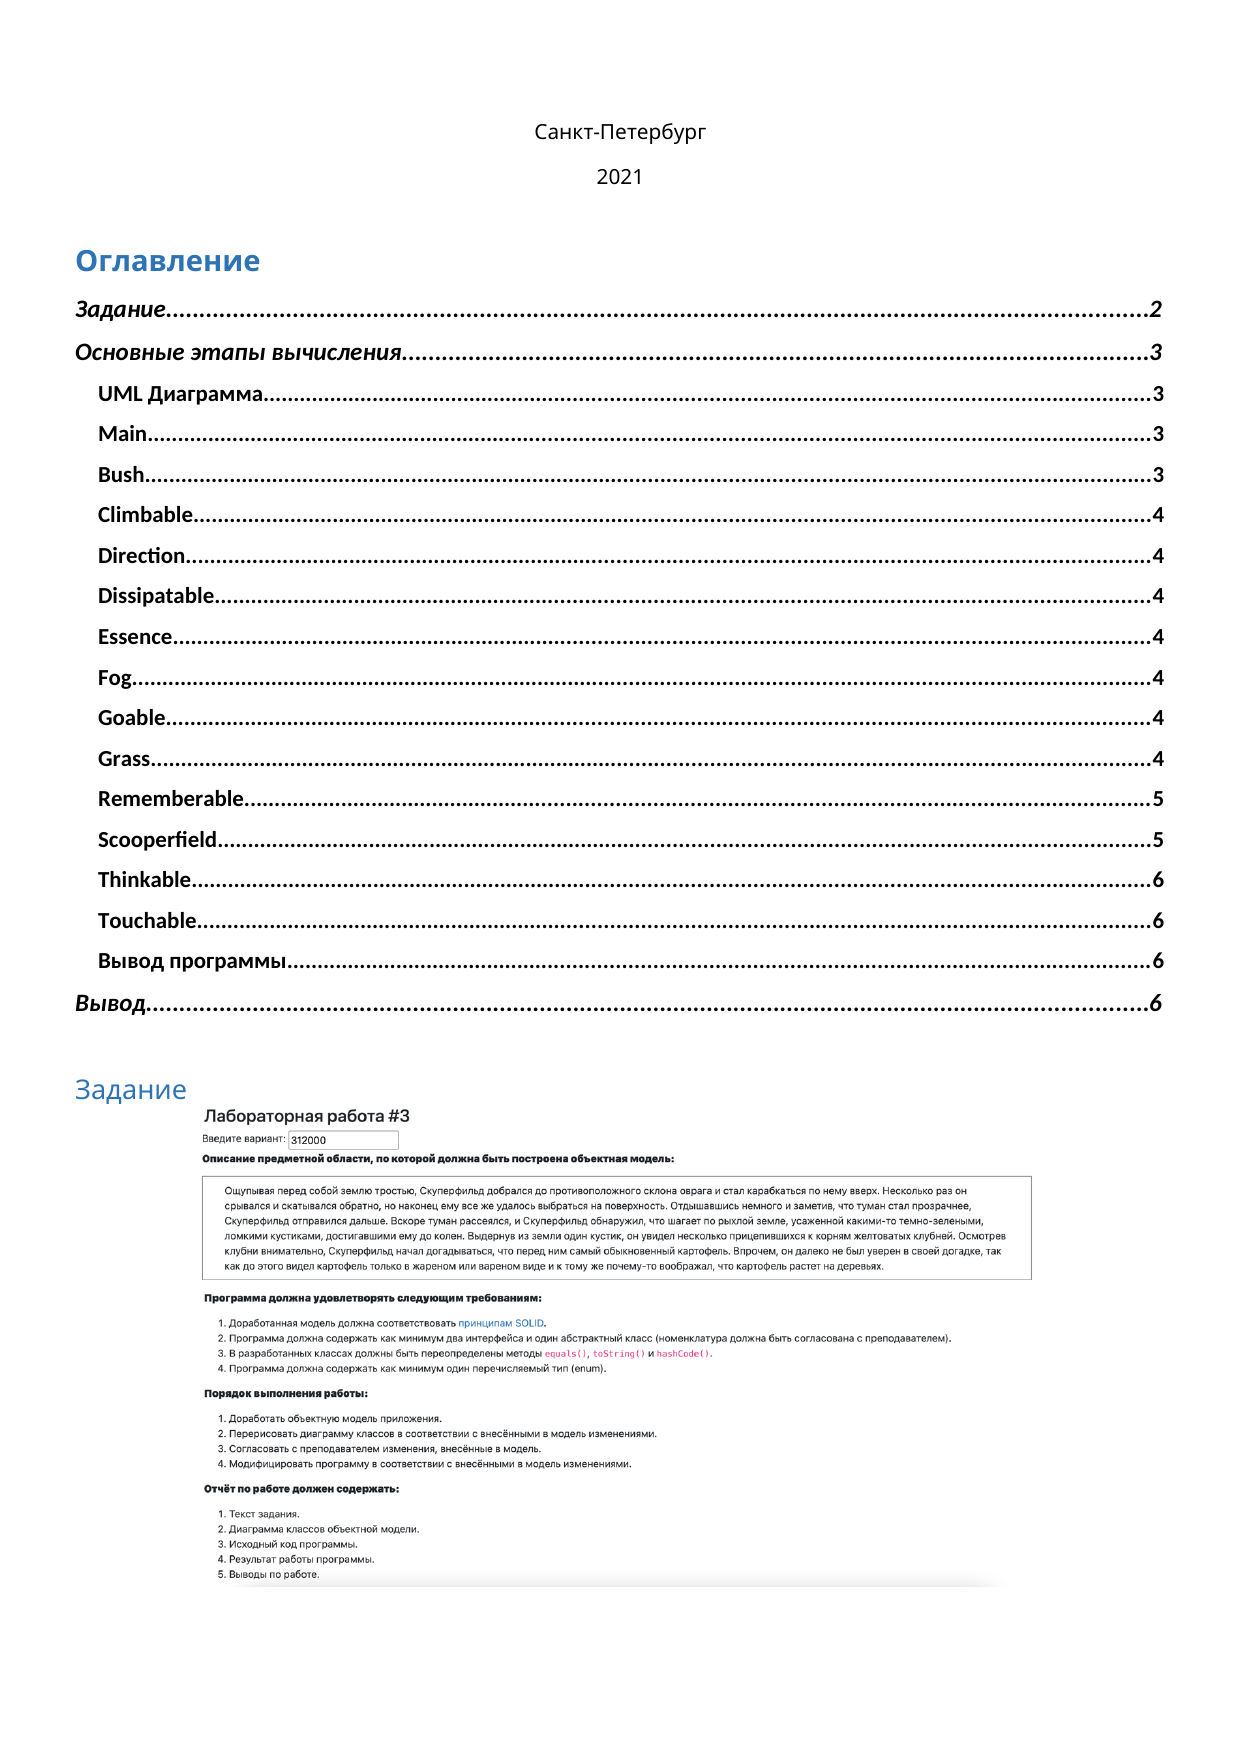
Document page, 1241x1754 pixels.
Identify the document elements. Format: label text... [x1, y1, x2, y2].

picture [199, 1107, 1041, 1587]
text 2021 [75, 162, 1165, 191]
text Санкт-Петербург [75, 117, 1165, 146]
subtitle Задание [75, 1070, 1165, 1107]
